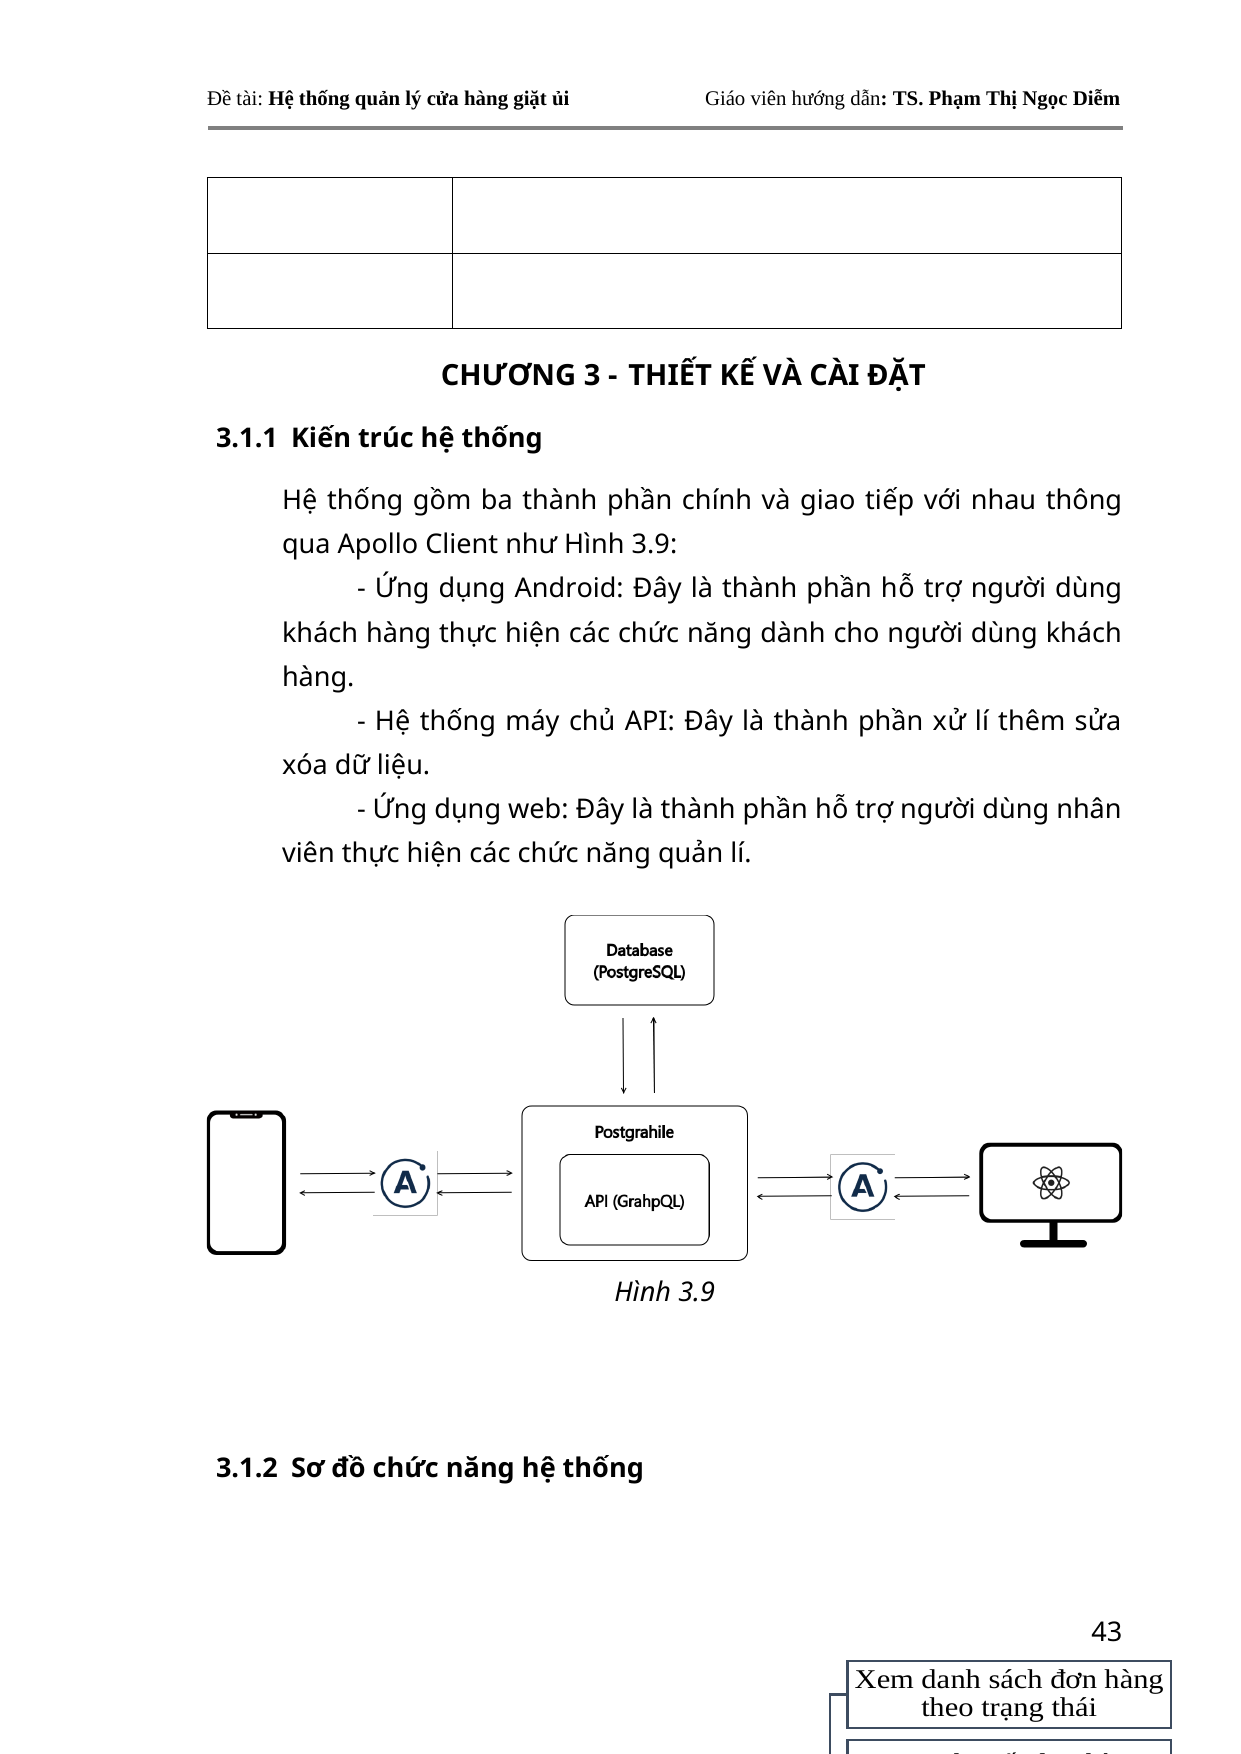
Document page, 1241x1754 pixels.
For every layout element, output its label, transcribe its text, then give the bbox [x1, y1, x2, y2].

table_cell [453, 178, 1121, 253]
subtitle THIẾT KẾ VÀ CÀI ĐẶT [244, 354, 1122, 394]
table_cell [208, 254, 452, 328]
picture [206, 915, 1123, 1261]
table_cell [453, 254, 1121, 328]
text Hình 3: [207, 1273, 1122, 1310]
table_cell [208, 178, 452, 253]
subtitle Kiến trúc hệ thống [216, 419, 1122, 456]
